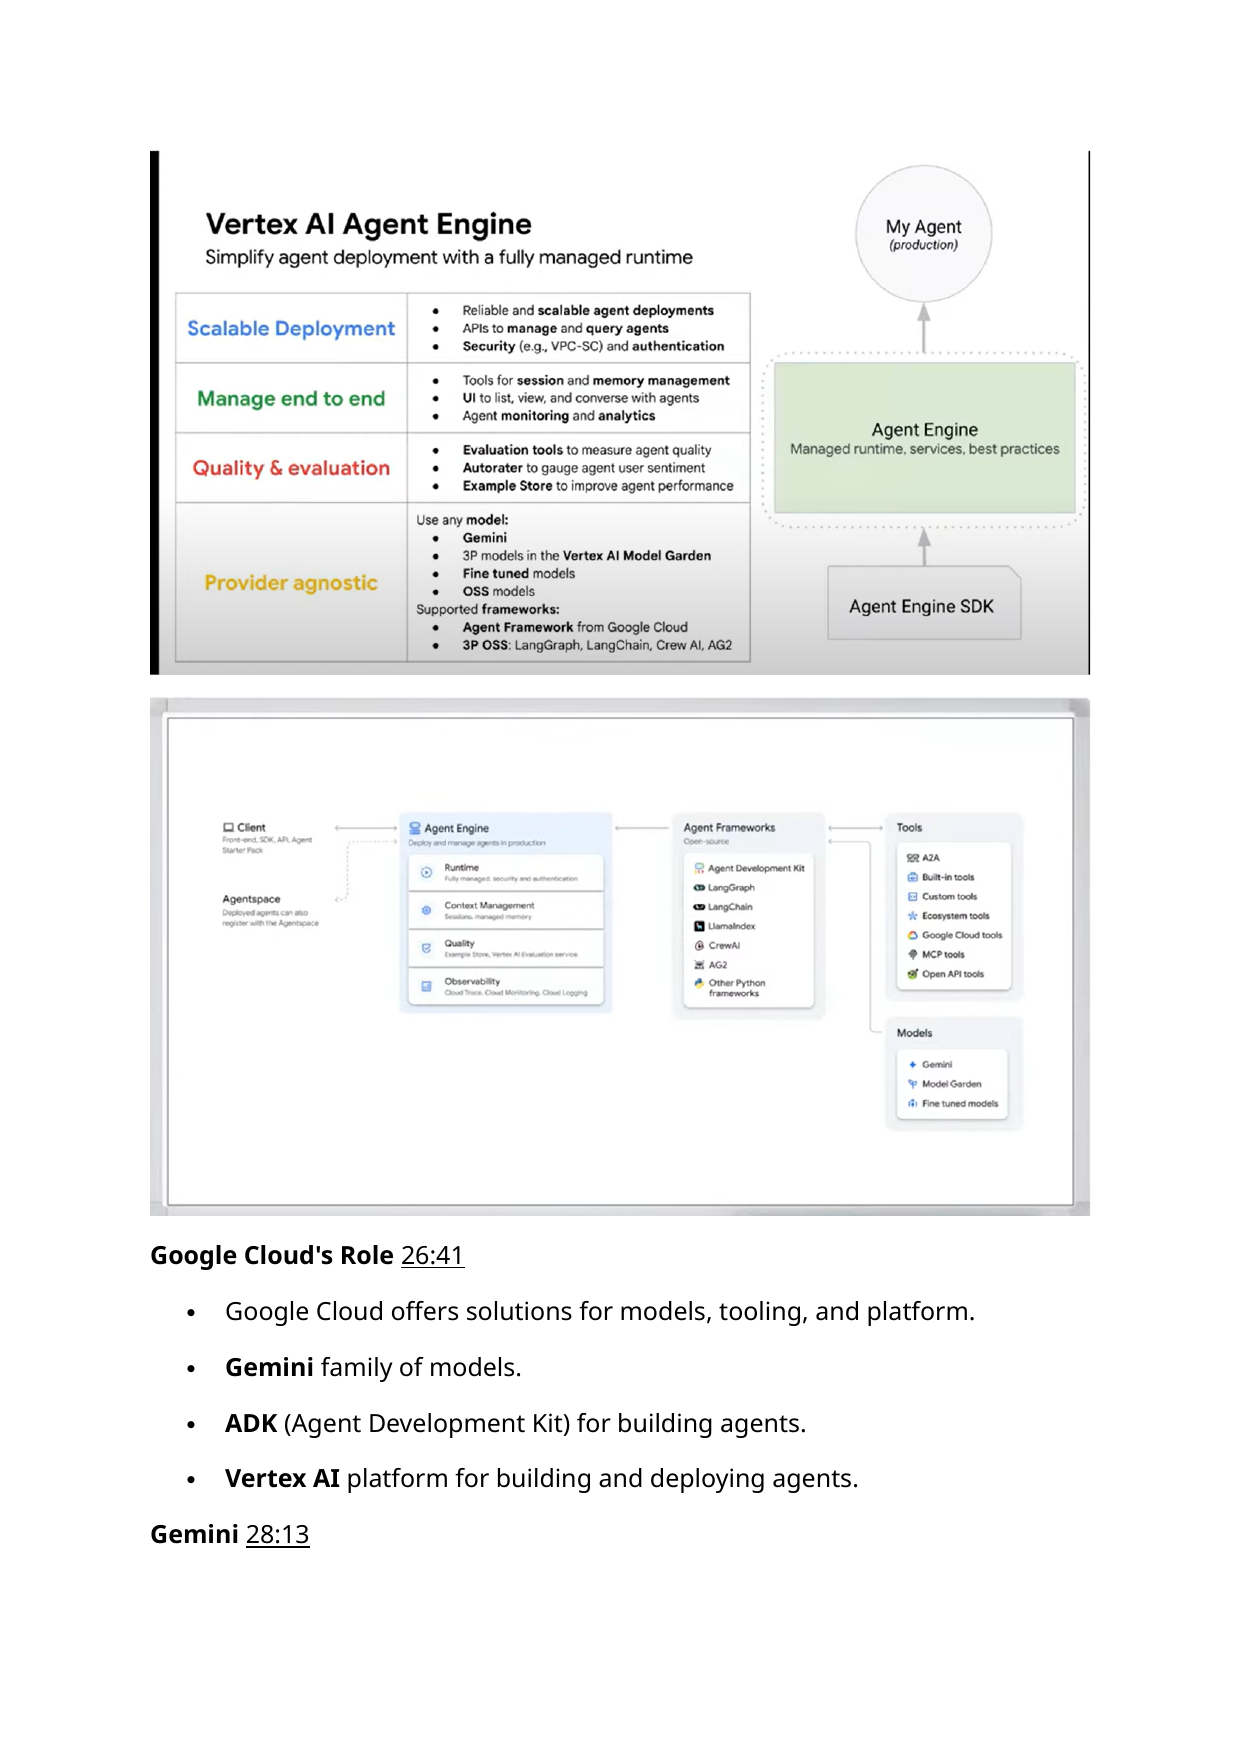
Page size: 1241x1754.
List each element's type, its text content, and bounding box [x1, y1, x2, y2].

list ADK (Agent Development Kit) for building agents. [187, 1405, 1090, 1439]
list Google Cloud offers solutions for models, tooling, and platform. [187, 1294, 1090, 1328]
text Google Cloud's Role 26:41 [150, 1238, 1090, 1272]
list Vertex AI platform for building and deploying agents. [187, 1461, 1090, 1495]
text Gemini 28:13 [150, 1517, 1090, 1551]
picture [150, 696, 1091, 1216]
list Gemini family of models. [187, 1349, 1090, 1383]
picture [150, 150, 1091, 675]
